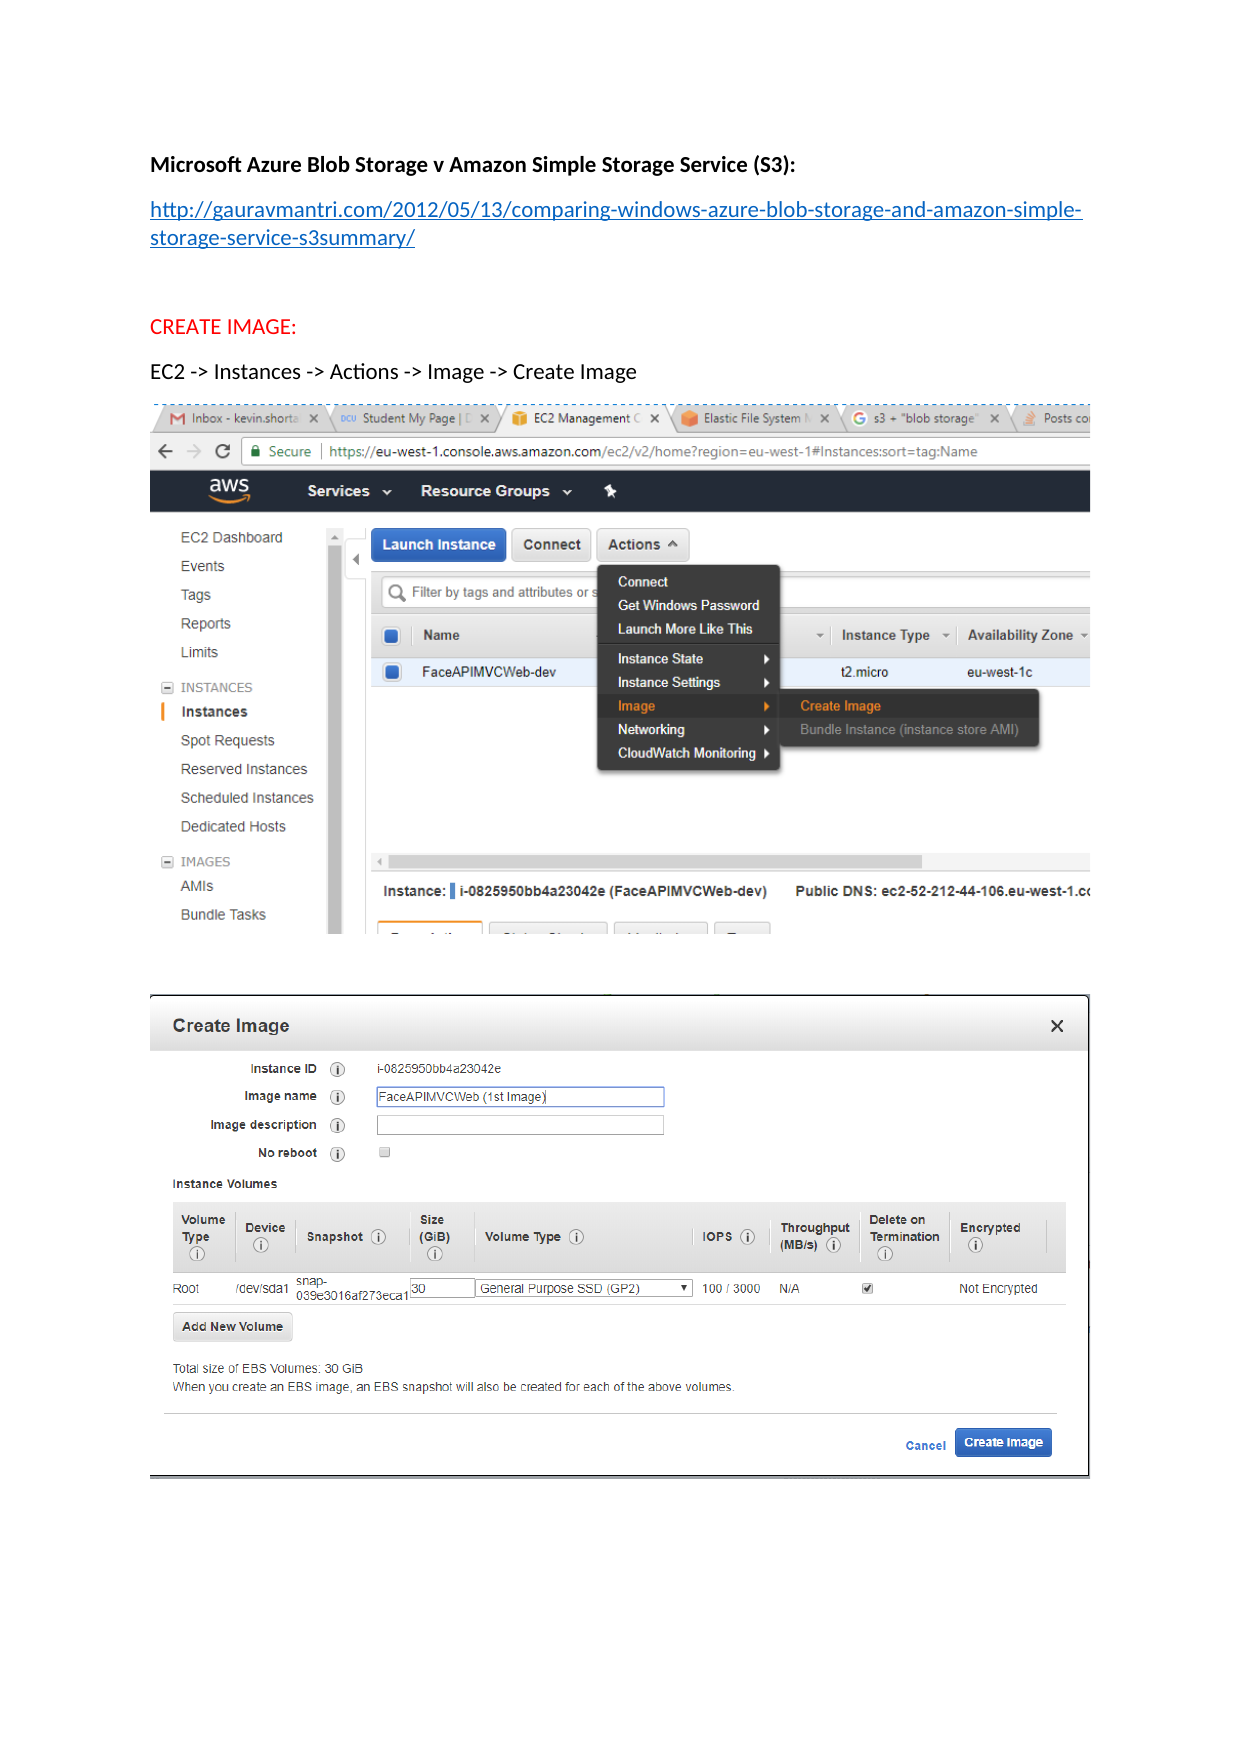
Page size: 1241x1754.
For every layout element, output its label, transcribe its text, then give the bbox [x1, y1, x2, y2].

text Microsoft Azure Blob Storage v Amazon Simple Storage Service (S3): [150, 150, 1090, 178]
picture [150, 401, 1091, 934]
text http://gauravmantri.com/2012/05/13/comparing-windows-azure-blob-storage-and-amazon-simple-storage-service-s3summary/ [150, 195, 1090, 251]
picture [150, 994, 1091, 1479]
text CREATE IMAGE: [150, 312, 1090, 340]
text EC2 -> Instances -> Actions -> Image -> Create Image [150, 357, 1090, 385]
